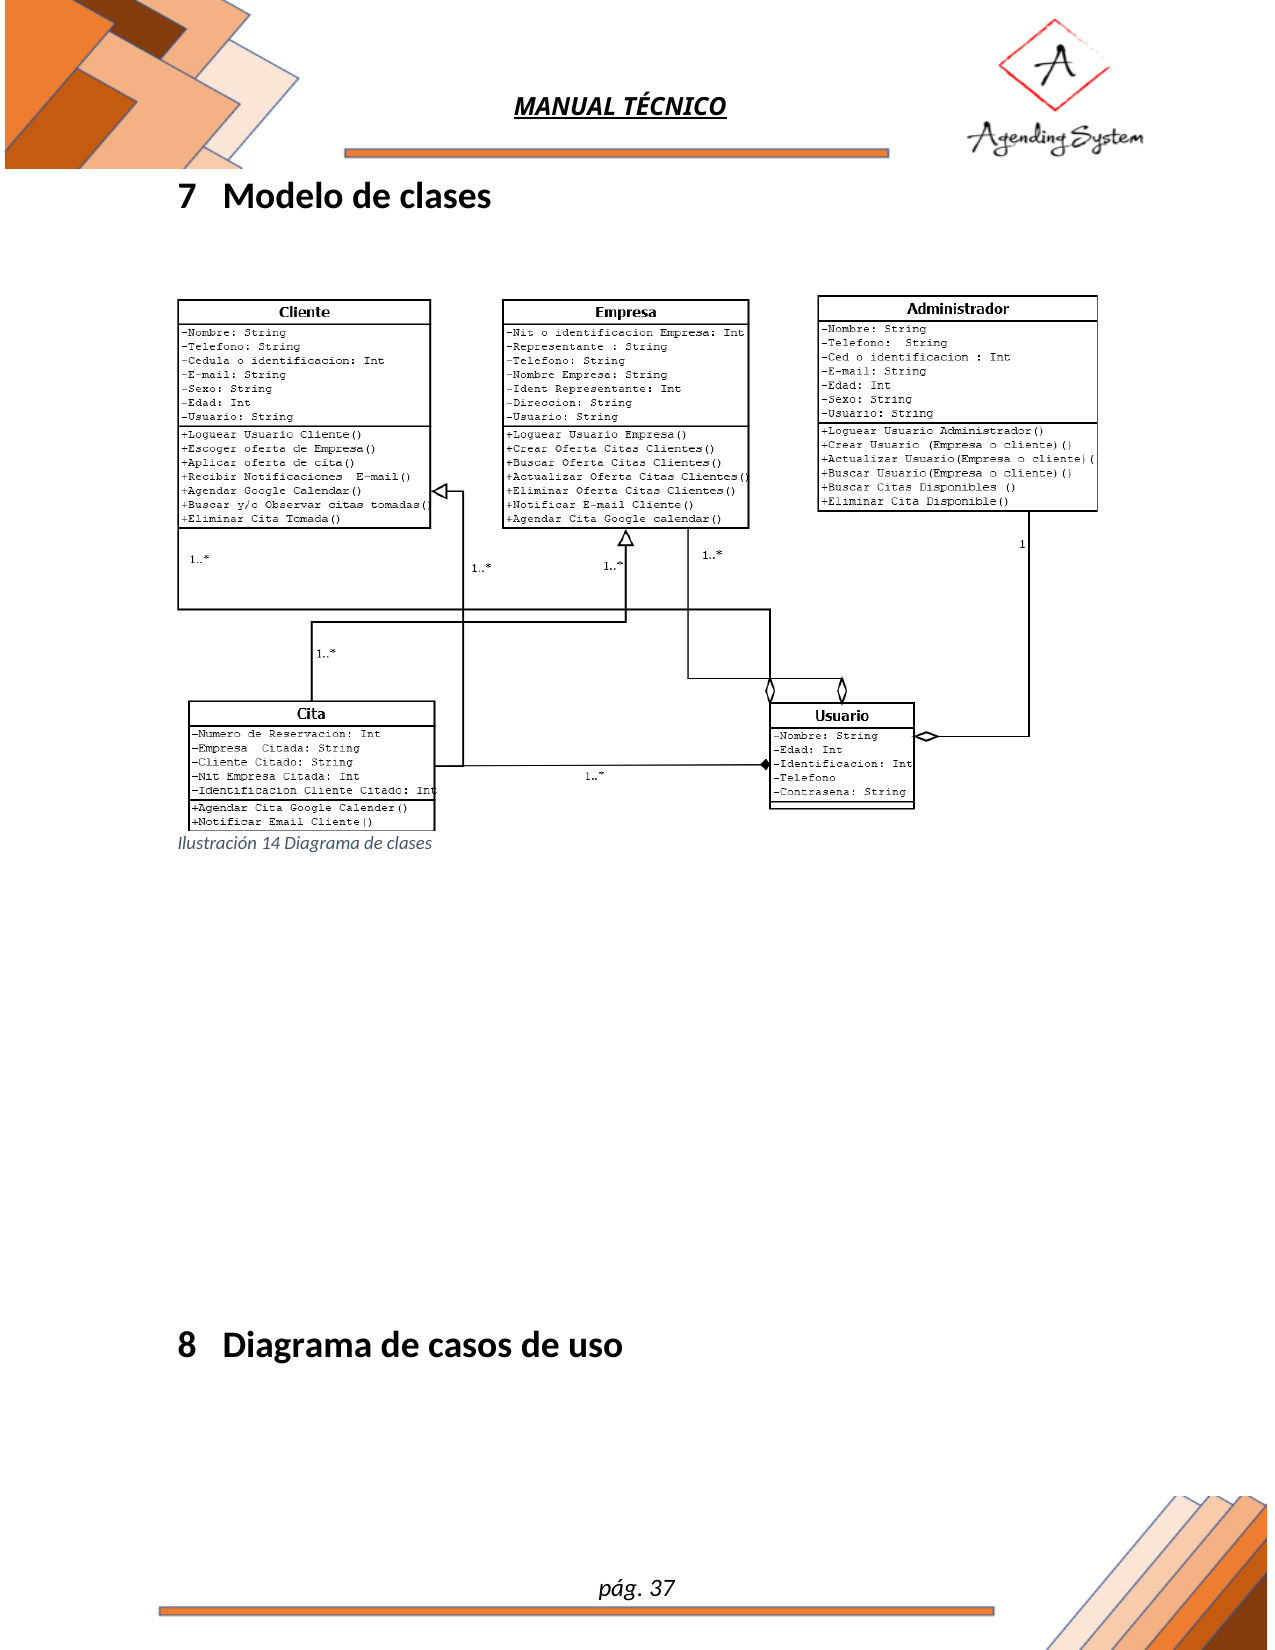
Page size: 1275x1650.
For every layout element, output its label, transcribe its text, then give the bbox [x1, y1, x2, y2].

subtitle Modelo de clases [177, 147, 1098, 218]
picture [177, 295, 1098, 831]
picture [4, 0, 1269, 169]
picture [3, 1496, 1268, 1650]
subtitle Diagrama de casos de uso [177, 1321, 1098, 1367]
